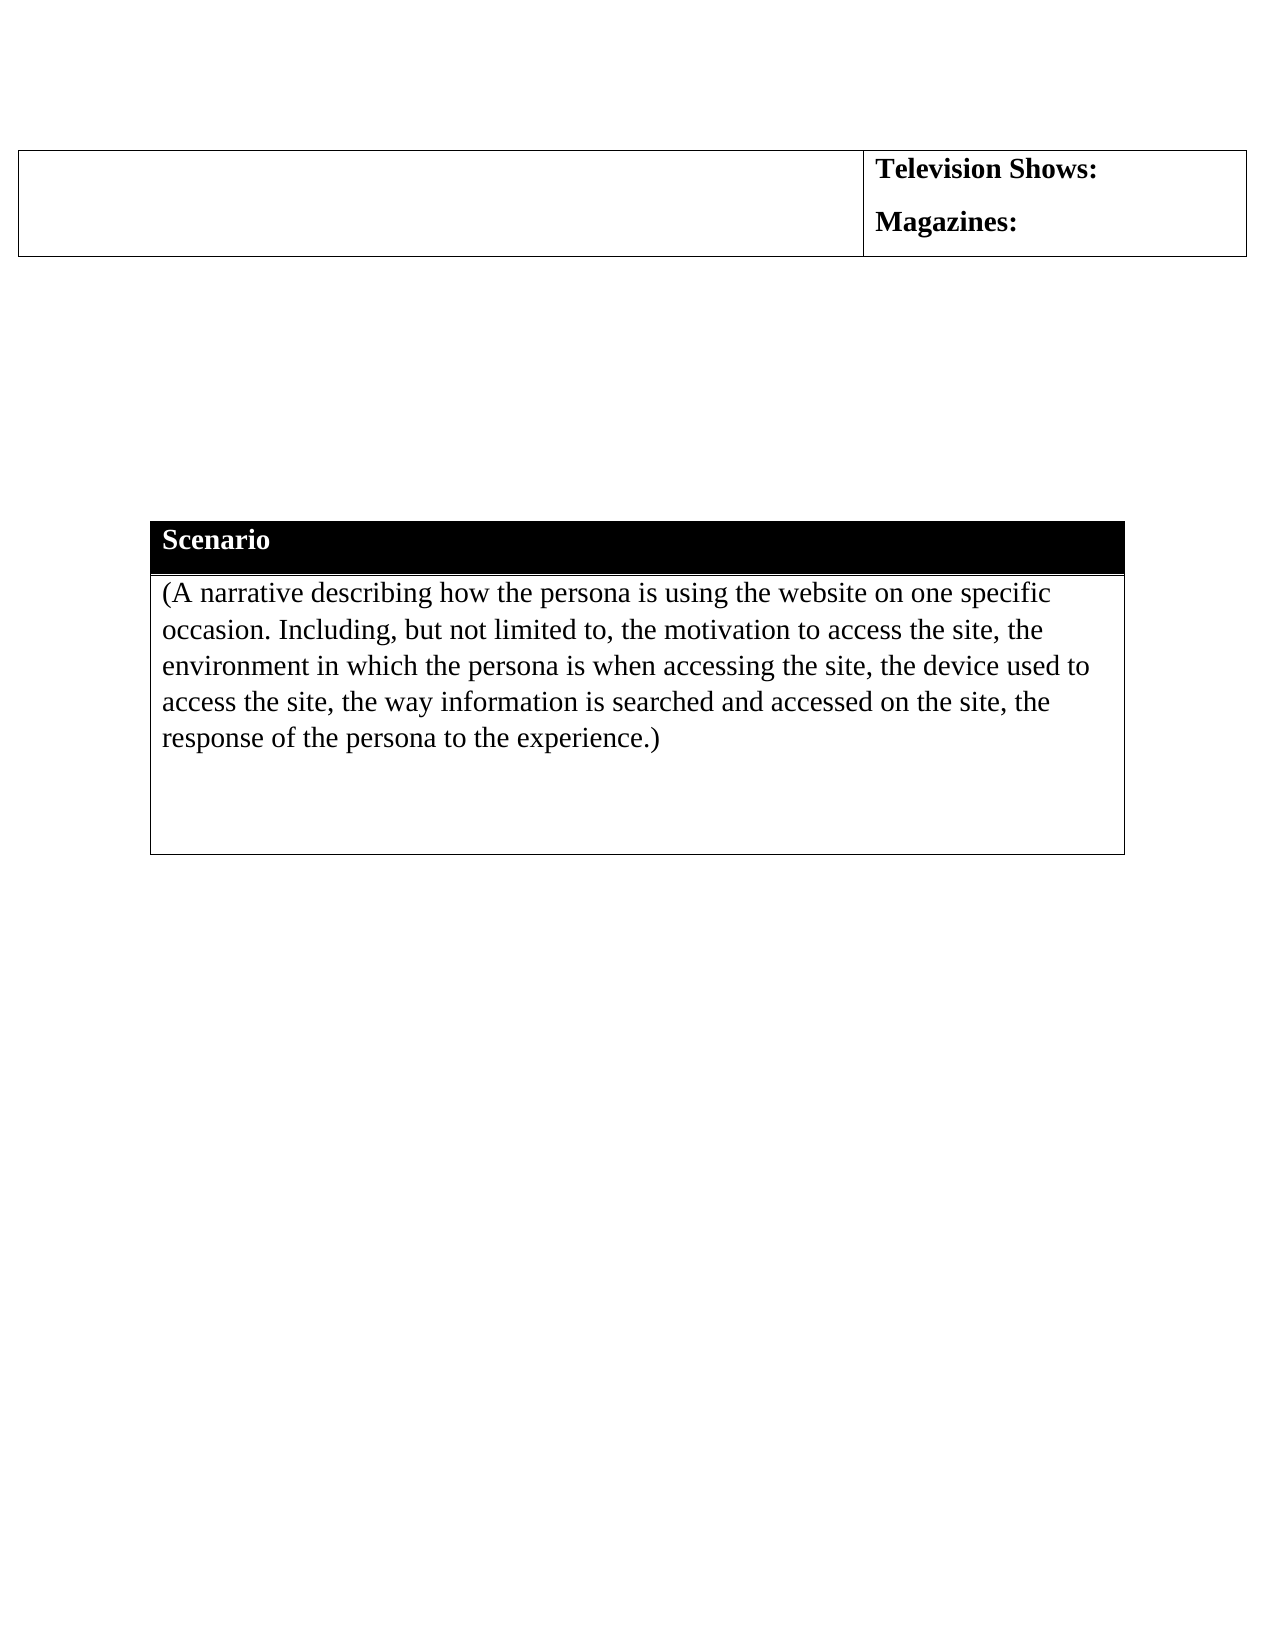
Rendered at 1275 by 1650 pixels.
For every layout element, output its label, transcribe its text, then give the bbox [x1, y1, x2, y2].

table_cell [864, 151, 1246, 256]
table_header Scenario [151, 522, 1124, 574]
table_cell (A narrative describing how the persona is using the website on one specific occasion. Including, but not limited to, the motivation to access the site, the environment in which the persona is when accessing the site, the device used to access the site, the way information is searched and accessed on the site, the response of the persona to the experience.) [151, 576, 1124, 854]
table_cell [19, 151, 863, 256]
